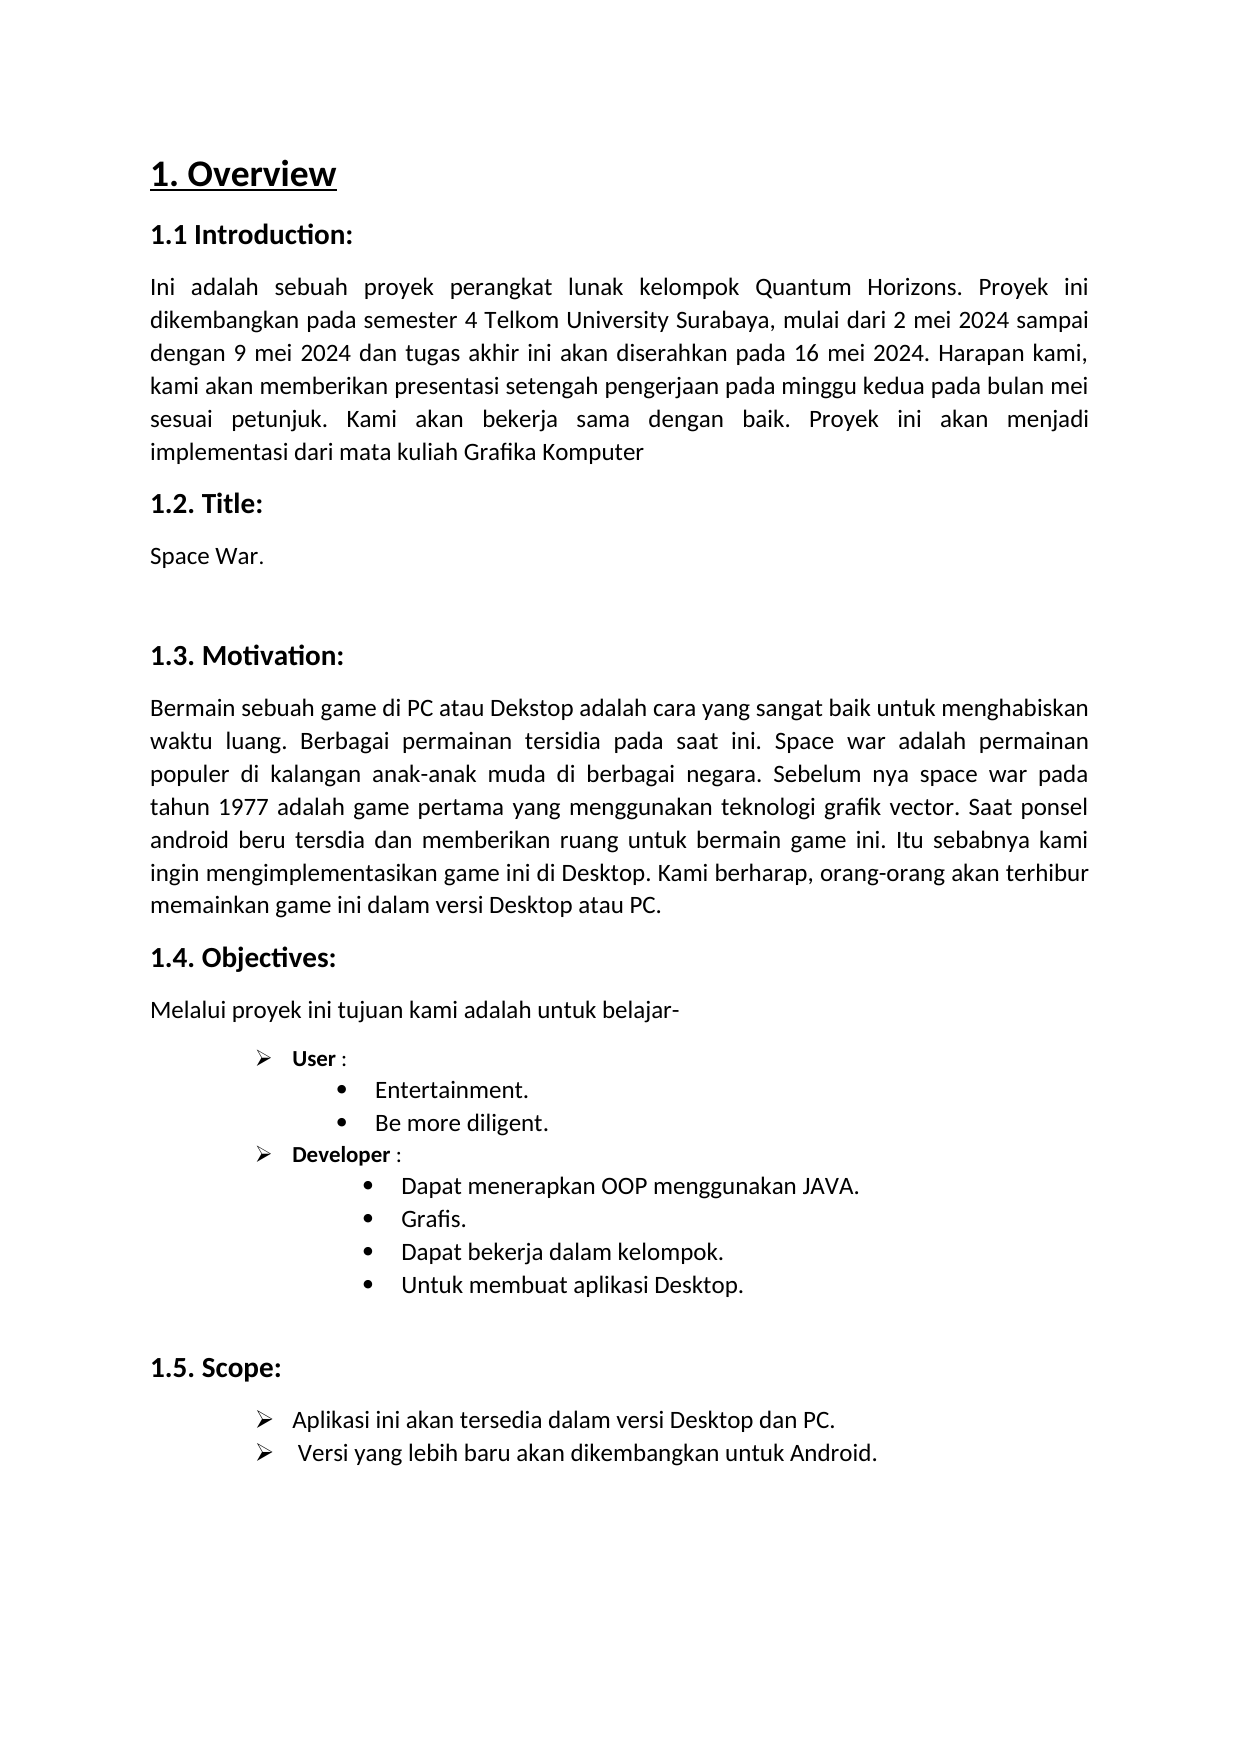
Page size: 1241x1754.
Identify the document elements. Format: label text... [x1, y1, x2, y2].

list Be more diligent. [337, 1107, 1090, 1137]
list Versi yang lebih baru akan dikembangkan untuk Android. [254, 1437, 1090, 1467]
text 1.5. Scope: [150, 1349, 1090, 1384]
list Entertainment. [337, 1074, 1090, 1104]
list Grafis. [363, 1203, 1090, 1233]
text 1.3. Motivation: [150, 637, 1090, 673]
text Melalui proyek ini tujuan kami adalah untuk belajar- [150, 994, 1090, 1025]
list Untuk membuat aplikasi Desktop. [363, 1269, 1090, 1299]
text 1.1 Introduction: [150, 216, 1090, 252]
list Dapat bekerja dalam kelompok. [363, 1236, 1090, 1266]
text Ini adalah sebuah proyek perangkat lunak kelompok Quantum Horizons. Proyek ini dikembangkan pada semester 4 Telkom University Surabaya, mulai dari 2 mei 2024 sampai dengan 9 mei 2024 dan tugas akhir ini akan diserahkan pada 16 mei 2024. Harapan kami, kami akan memberikan presentasi setengah pengerjaan pada minggu kedua pada bulan mei sesuai petunjuk. Kami akan bekerja sama dengan baik. Proyek ini akan menjadi implementasi dari mata kuliah Grafika Komputer [150, 271, 1090, 466]
text Space War. [150, 541, 1090, 571]
text Bermain sebuah game di PC atau Dekstop adalah cara yang sangat baik untuk menghabiskan waktu luang. Berbagai permainan tersidia pada saat ini. Space war adalah permainan populer di kalangan anak-anak muda di berbagai negara. Sebelum nya space war pada tahun 1977 adalah game pertama yang menggunakan teknologi grafik vector. Saat ponsel android beru tersdia dan memberikan ruang untuk bermain game ini. Itu sebabnya kami ingin mengimplementasikan game ini di Desktop. Kami berharap, orang-orang akan terhibur memainkan game ini dalam versi Desktop atau PC. [150, 692, 1090, 920]
text 1.4. Objectives: [150, 939, 1090, 975]
list Aplikasi ini akan tersedia dalam versi Desktop dan PC. [254, 1404, 1090, 1434]
text 1.2. Title: [150, 485, 1090, 521]
text 1. Overview [150, 150, 1090, 196]
list User : [254, 1044, 1090, 1072]
list Developer : [254, 1140, 1090, 1168]
list Dapat menerapkan OOP menggunakan JAVA. [363, 1170, 1090, 1201]
